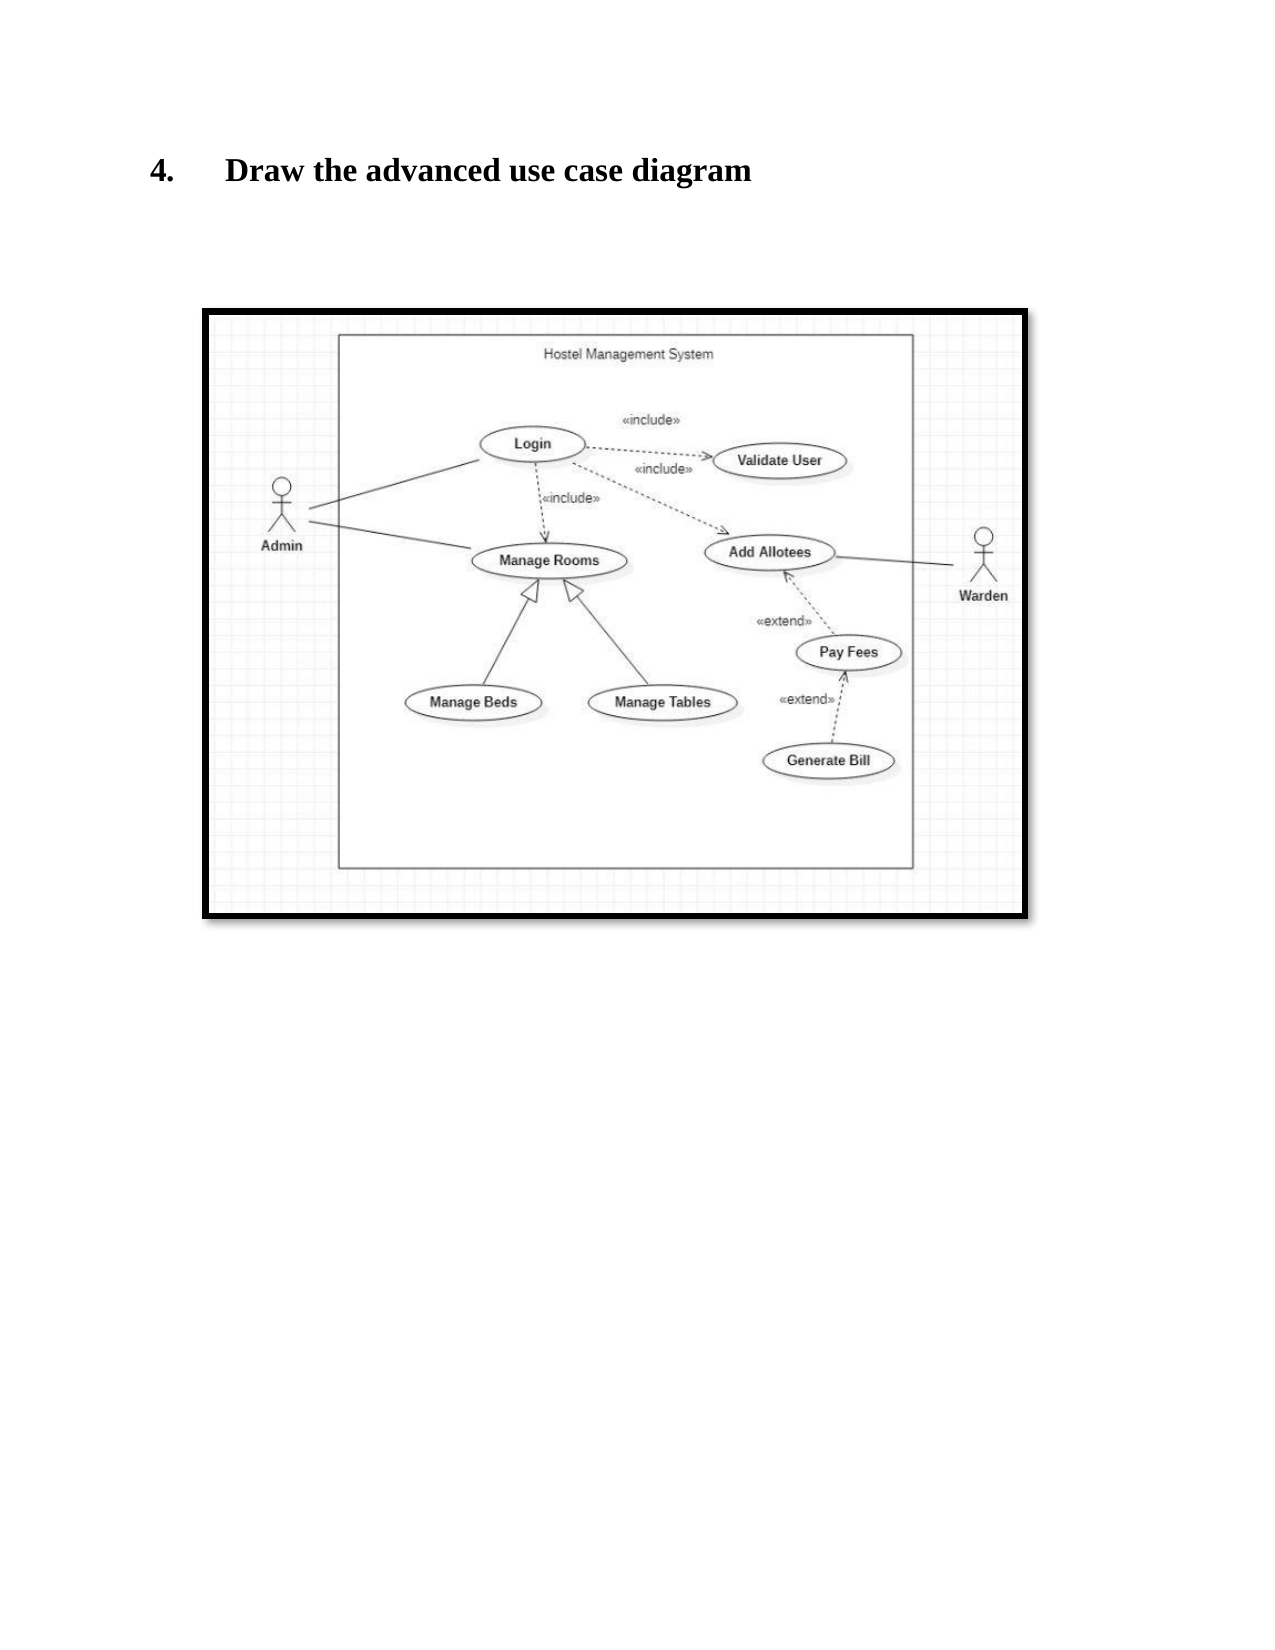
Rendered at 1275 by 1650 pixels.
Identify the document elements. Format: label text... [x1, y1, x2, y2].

list Draw the advanced use case diagram [150, 150, 1214, 188]
picture [209, 315, 1022, 913]
